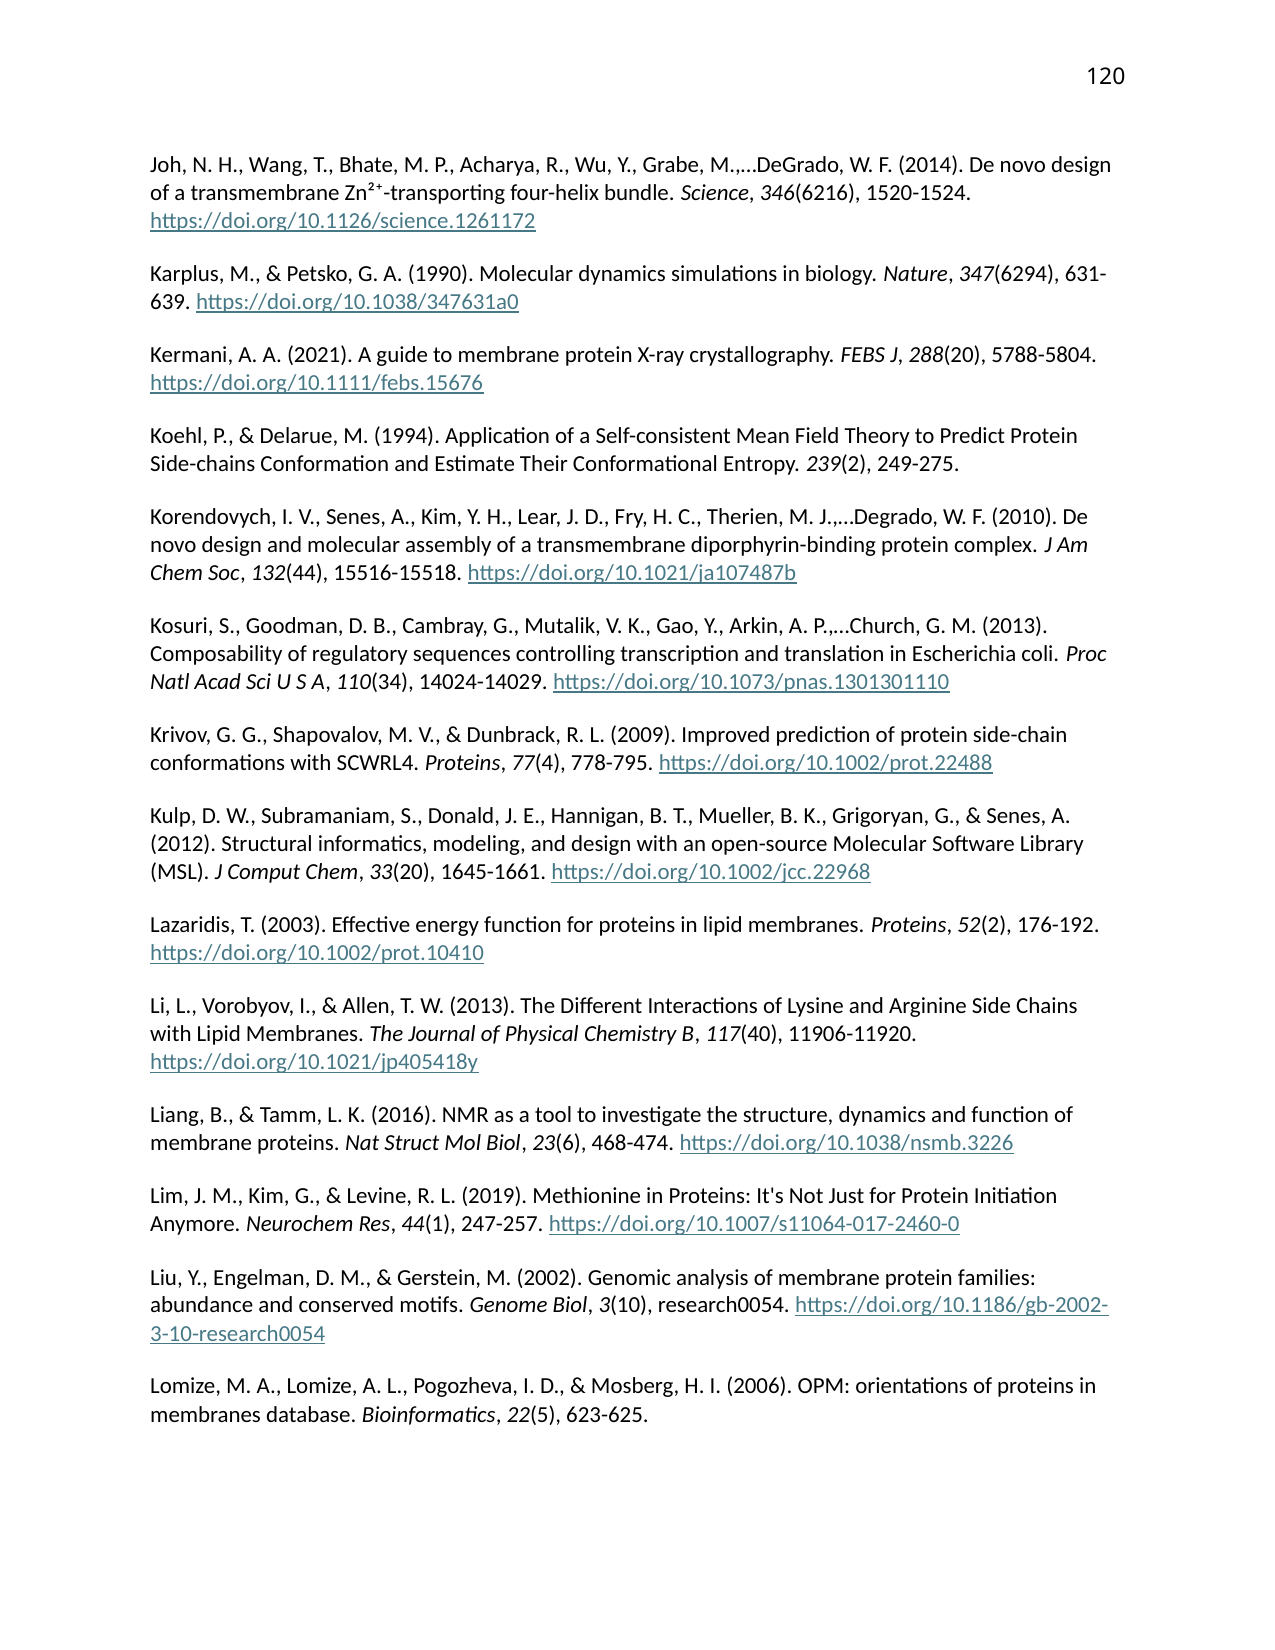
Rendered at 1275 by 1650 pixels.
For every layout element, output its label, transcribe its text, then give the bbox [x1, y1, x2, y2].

text Lomize, M. A., Lomize, A. L., Pogozheva, I. D., & Mosberg, H. I. (2006). OPM: orientations of proteins in membranes database. Bioinformatics, 22(5), 623-625. [150, 1372, 1125, 1428]
text Li, L., Vorobyov, I., & Allen, T. W. (2013). The Different Interactions of Lysine and Arginine Side Chains with Lipid Membranes. The Journal of Physical Chemistry B, 117(40), 11906-11920. https://doi.org/10.1021/jp405418y [150, 991, 1125, 1076]
text Korendovych, I. V., Senes, A., Kim, Y. H., Lear, J. D., Fry, H. C., Therien, M. J.,…Degrado, W. F. (2010). De novo design and molecular assembly of a transmembrane diporphyrin-binding protein complex. J Am Chem Soc, 132(44), 15516-15518. https://doi.org/10.1021/ja107487b [150, 502, 1125, 586]
text Koehl, P., & Delarue, M. (1994). Application of a Self-consistent Mean Field Theory to Predict Protein Side-chains Conformation and Estimate Their Conformational Entropy. 239(2), 249-275. [150, 421, 1125, 477]
text Karplus, M., & Petsko, G. A. (1990). Molecular dynamics simulations in biology. Nature, 347(6294), 631-639. https://doi.org/10.1038/347631a0 [150, 259, 1125, 315]
text Kosuri, S., Goodman, D. B., Cambray, G., Mutalik, V. K., Gao, Y., Arkin, A. P.,…Church, G. M. (2013). Composability of regulatory sequences controlling transcription and translation in Escherichia coli. Proc Natl Acad Sci U S A, 110(34), 14024-14029. https://doi.org/10.1073/pnas.1301301110 [150, 611, 1125, 695]
text Joh, N. H., Wang, T., Bhate, M. P., Acharya, R., Wu, Y., Grabe, M.,…DeGrado, W. F. (2014). De novo design of a transmembrane Zn²⁺-transporting four-helix bundle. Science, 346(6216), 1520-1524. https://doi.org/10.1126/science.1261172 [150, 150, 1125, 234]
text Liang, B., & Tamm, L. K. (2016). NMR as a tool to investigate the structure, dynamics and function of membrane proteins. Nat Struct Mol Biol, 23(6), 468-474. https://doi.org/10.1038/nsmb.3226 [150, 1101, 1125, 1157]
text Lim, J. M., Kim, G., & Levine, R. L. (2019). Methionine in Proteins: It's Not Just for Protein Initiation Anymore. Neurochem Res, 44(1), 247-257. https://doi.org/10.1007/s11064-017-2460-0 [150, 1182, 1125, 1238]
text Lazaridis, T. (2003). Effective energy function for proteins in lipid membranes. Proteins, 52(2), 176-192. https://doi.org/10.1002/prot.10410 [150, 910, 1125, 966]
text Liu, Y., Engelman, D. M., & Gerstein, M. (2002). Genomic analysis of membrane protein families: abundance and conserved motifs. Genome Biol, 3(10), research0054. https://doi.org/10.1186/gb-2002-3-10-research0054 [150, 1263, 1125, 1347]
text Kermani, A. A. (2021). A guide to membrane protein X-ray crystallography. FEBS J, 288(20), 5788-5804. https://doi.org/10.1111/febs.15676 [150, 340, 1125, 396]
text Kulp, D. W., Subramaniam, S., Donald, J. E., Hannigan, B. T., Mueller, B. K., Grigoryan, G., & Senes, A. (2012). Structural informatics, modeling, and design with an open-source Molecular Software Library (MSL). J Comput Chem, 33(20), 1645-1661. https://doi.org/10.1002/jcc.22968 [150, 801, 1125, 885]
text Krivov, G. G., Shapovalov, M. V., & Dunbrack, R. L. (2009). Improved prediction of protein side-chain conformations with SCWRL4. Proteins, 77(4), 778-795. https://doi.org/10.1002/prot.22488 [150, 720, 1125, 776]
